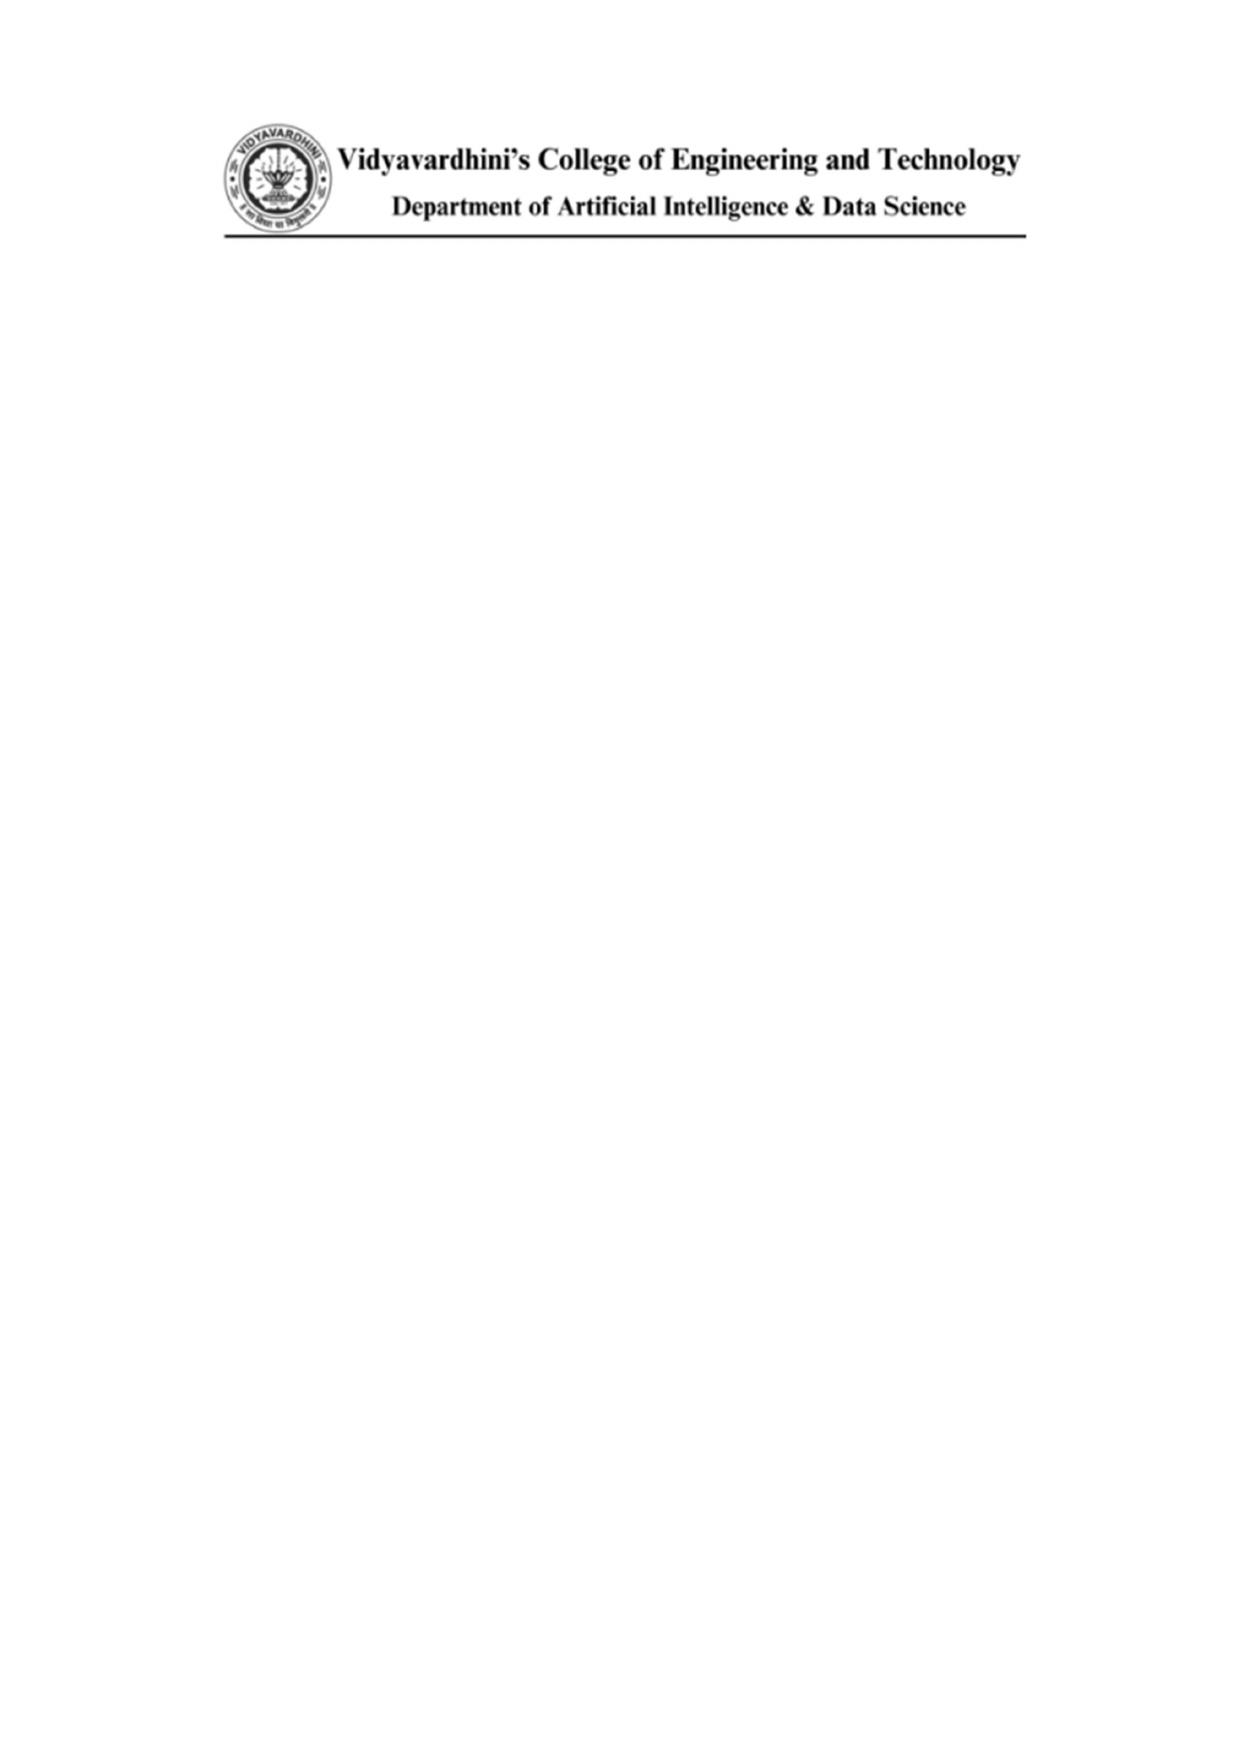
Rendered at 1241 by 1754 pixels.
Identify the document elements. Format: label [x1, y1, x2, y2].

picture [206, 111, 1038, 261]
